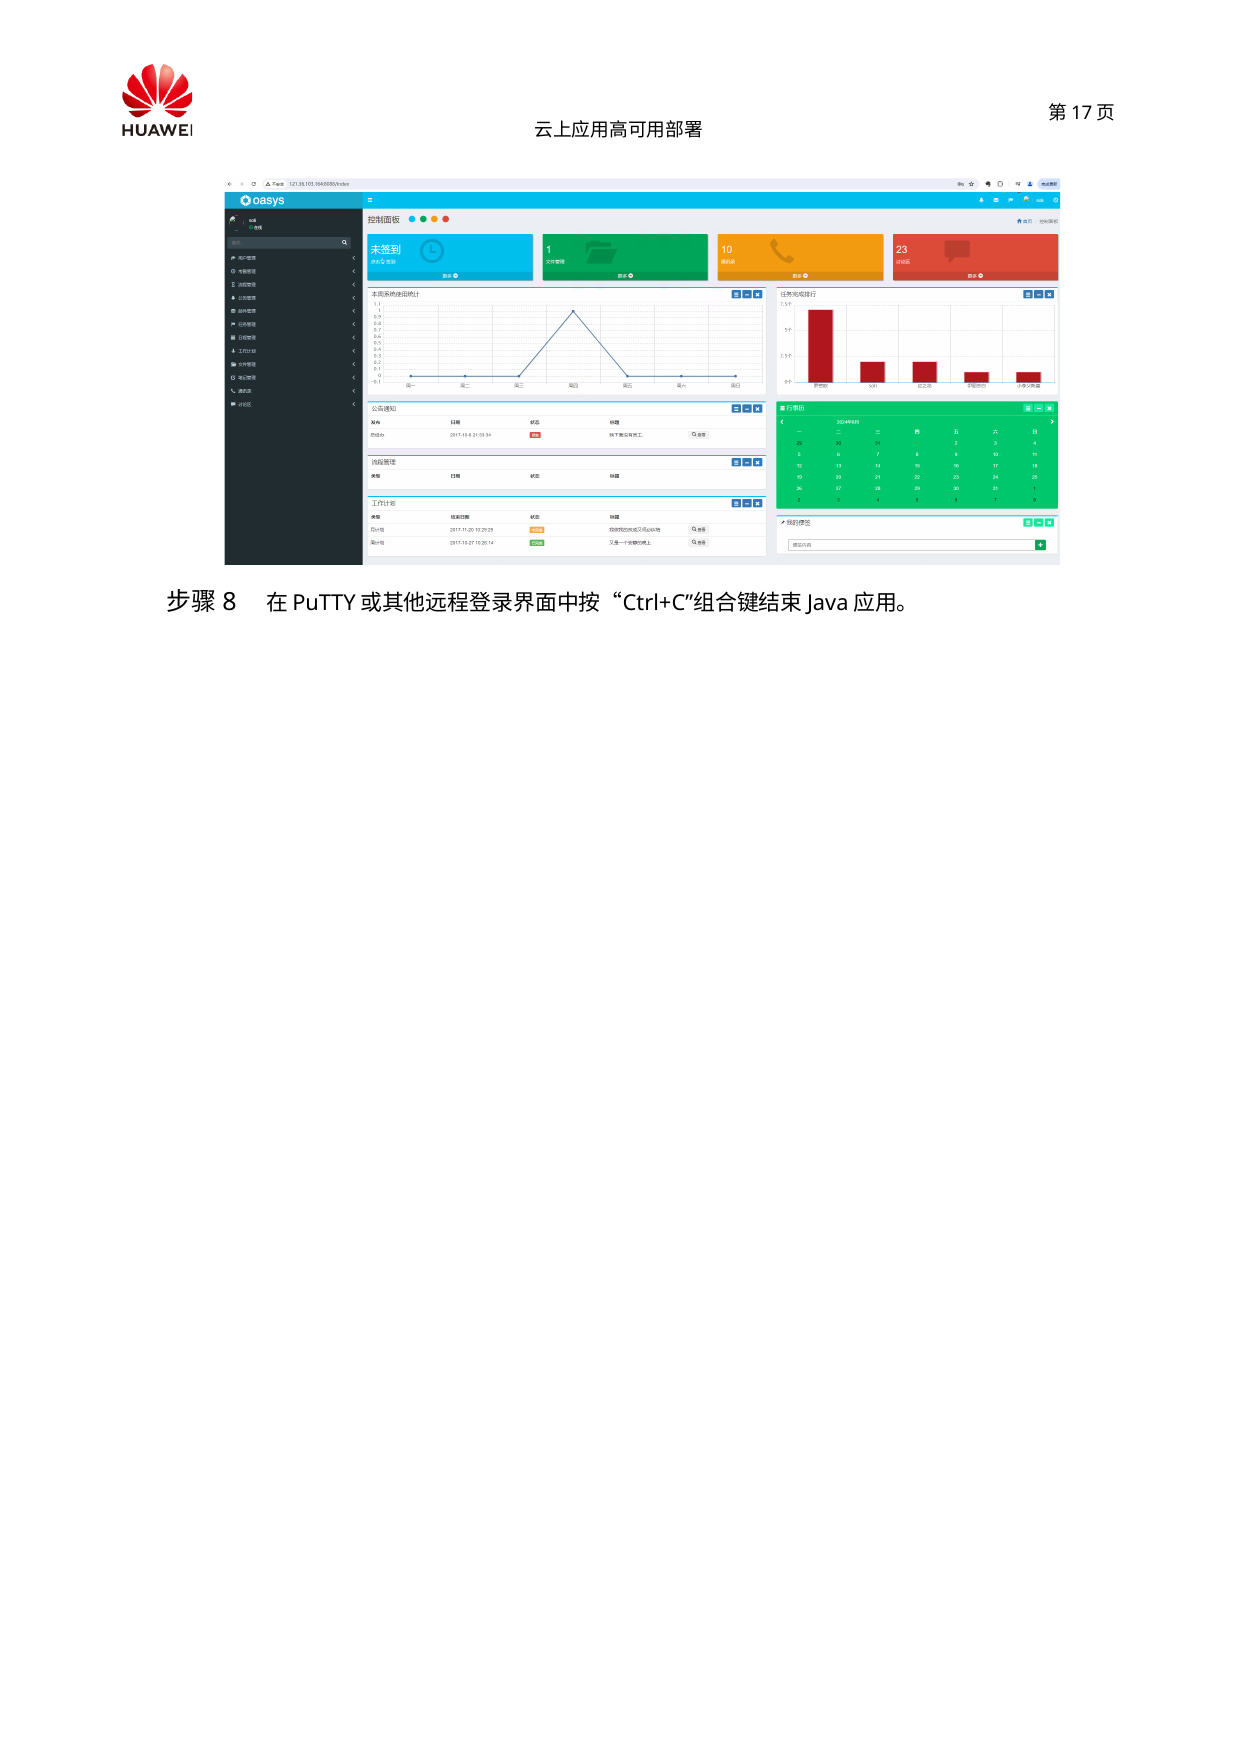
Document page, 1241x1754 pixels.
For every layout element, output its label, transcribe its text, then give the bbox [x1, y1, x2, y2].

text 在PuTTY或其他远程登录界面中按“Ctrl+C”组合键结束Java应用。 [236, 581, 1122, 618]
picture [224, 177, 1061, 565]
picture [122, 64, 193, 136]
